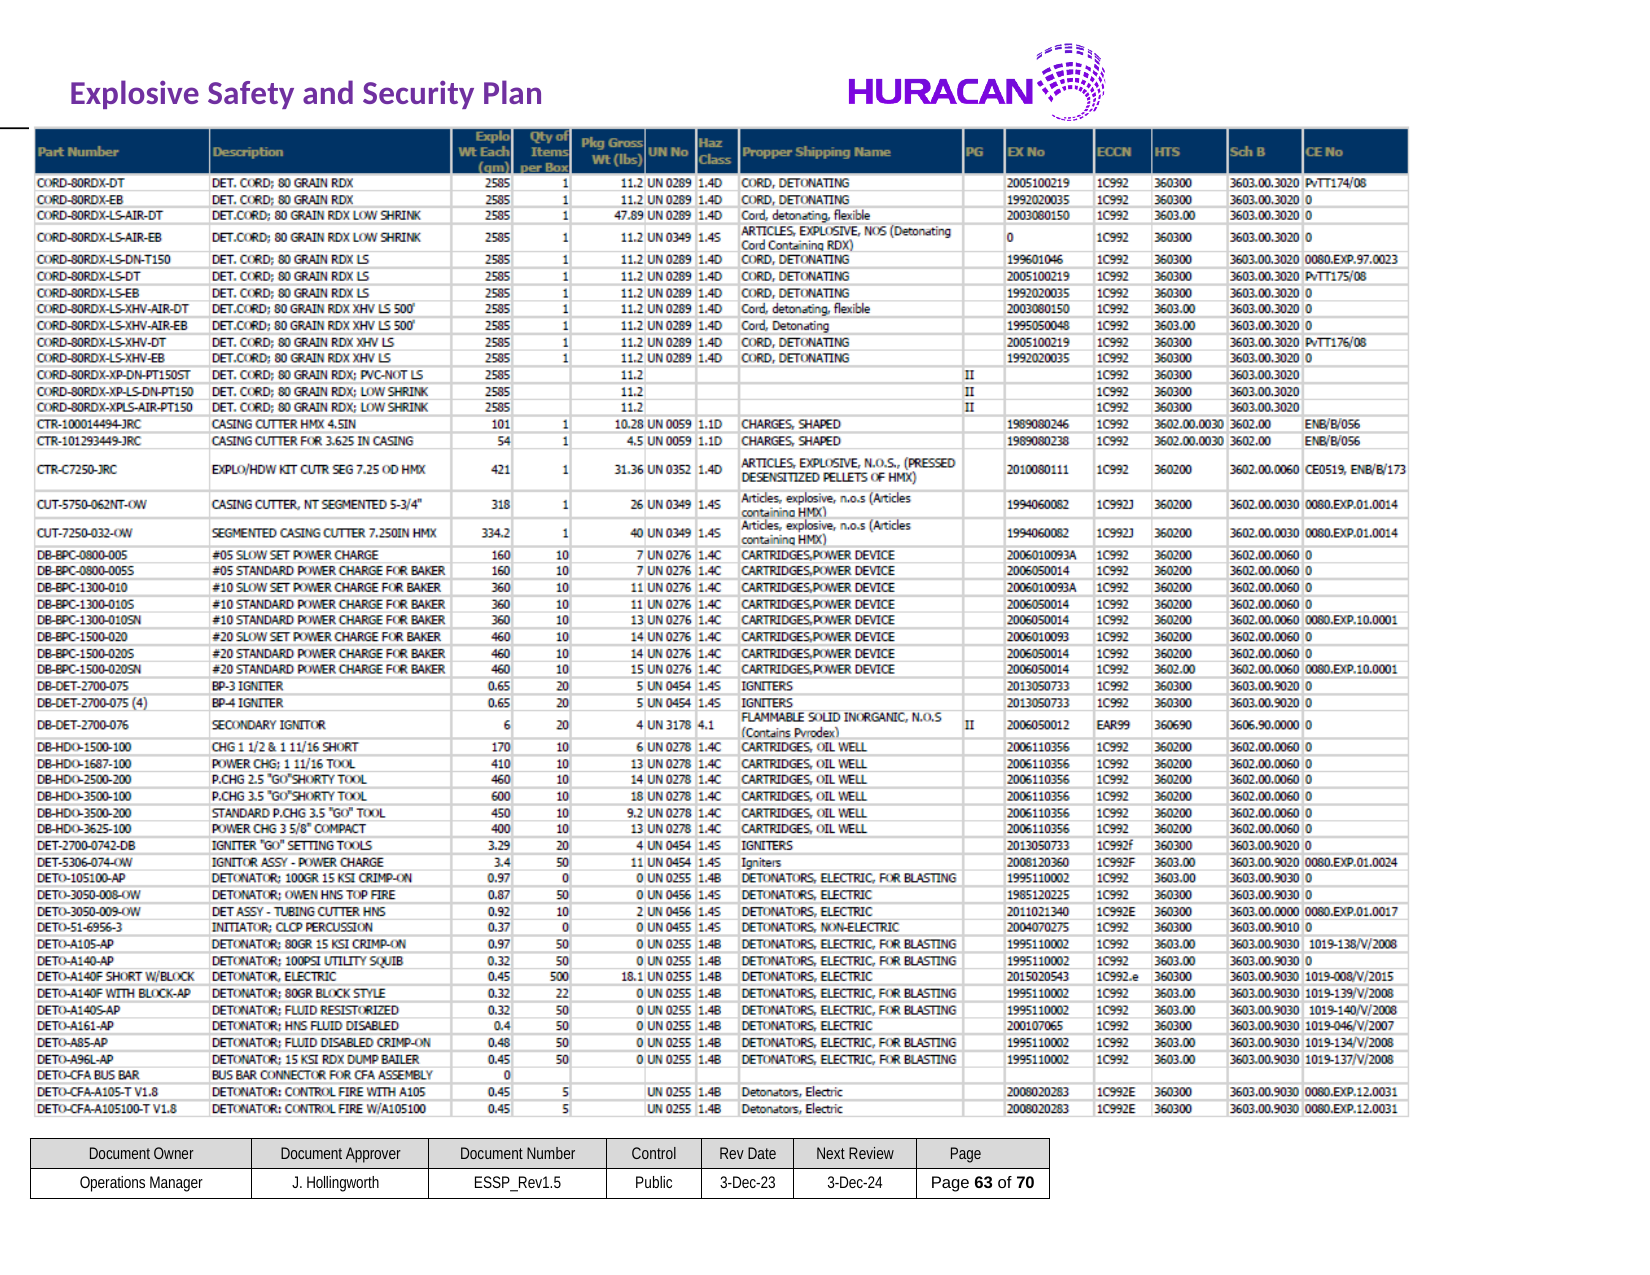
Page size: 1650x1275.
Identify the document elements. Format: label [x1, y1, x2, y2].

picture [29, 124, 1417, 1125]
picture [848, 43, 1106, 121]
